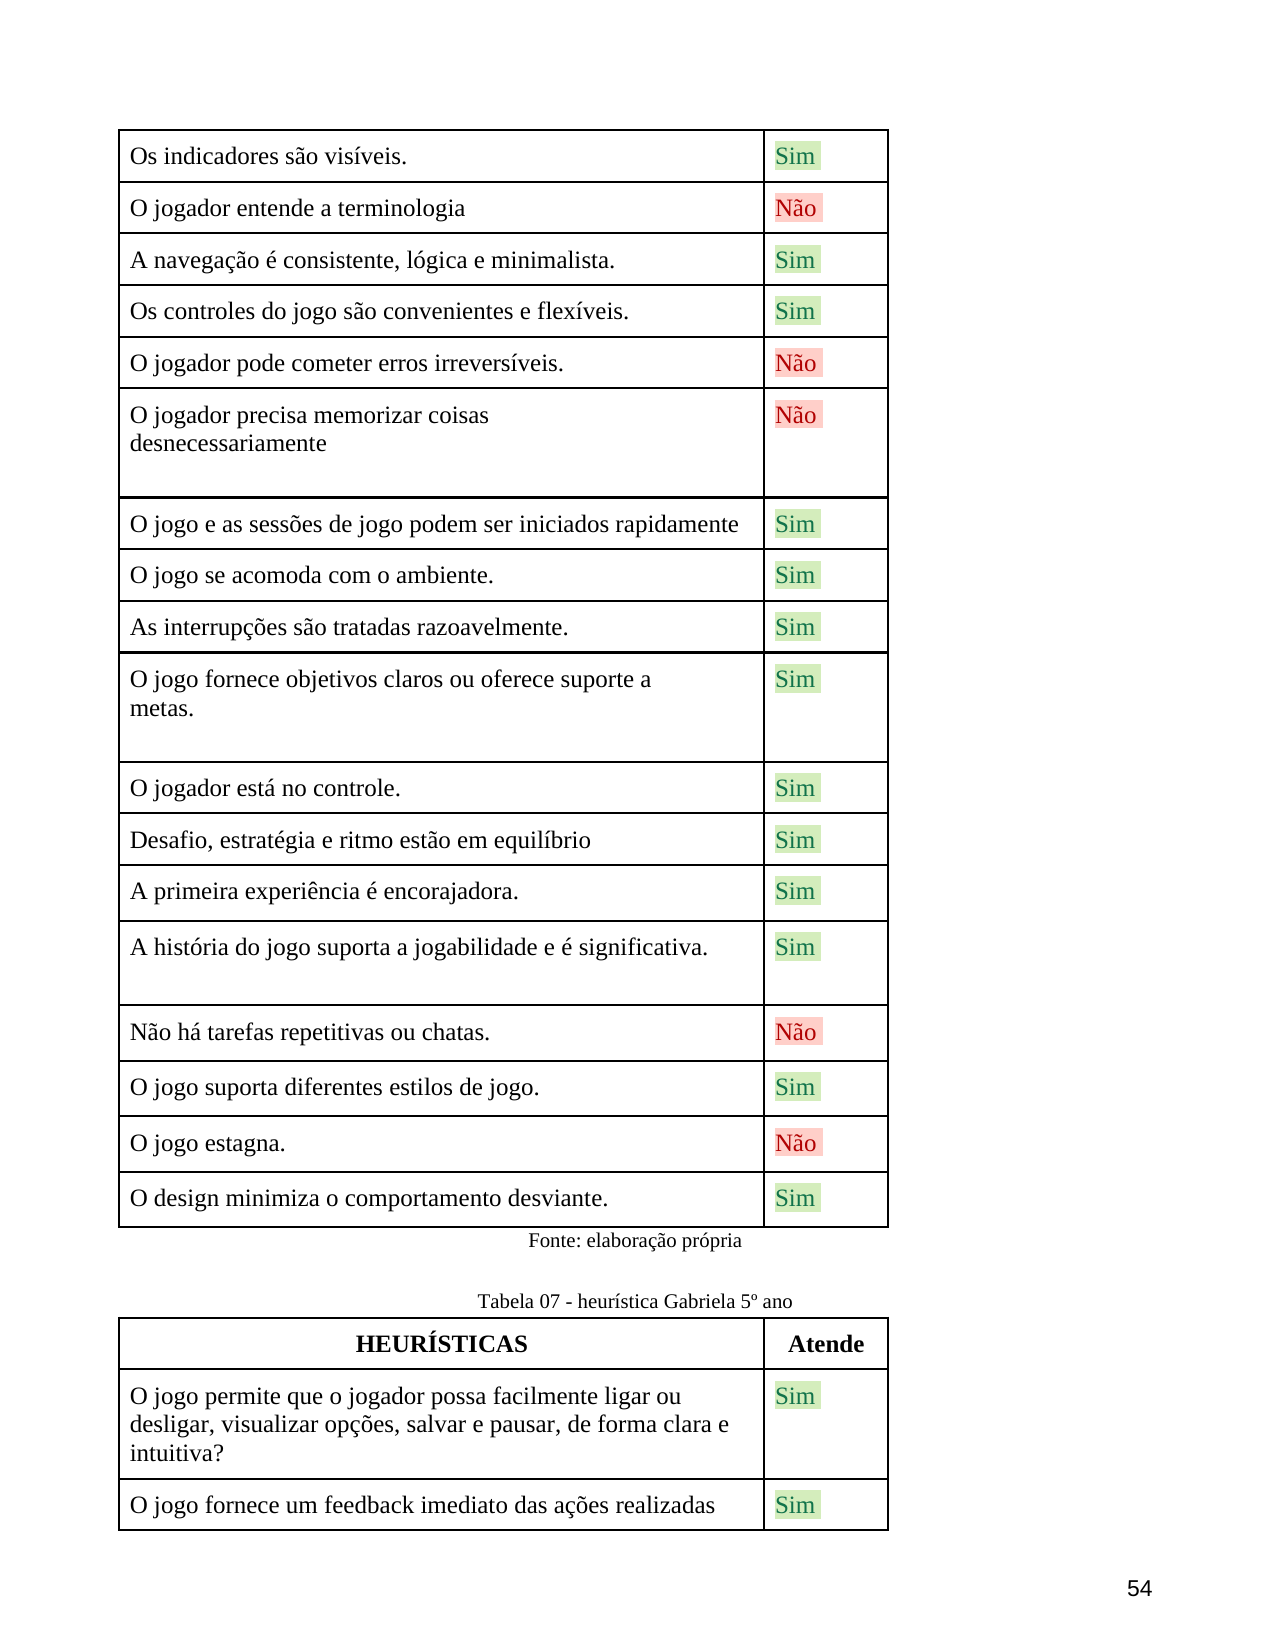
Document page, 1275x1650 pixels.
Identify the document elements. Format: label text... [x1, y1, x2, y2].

table_cell O jogador precisa memorizar coisas desnecessariamente [120, 389, 763, 496]
table_cell Os indicadores são visíveis. [120, 131, 763, 181]
table_cell Desafio, estratégia e ritmo estão em equilíbrio [120, 814, 763, 864]
table_cell O jogo fornece objetivos claros ou oferece suporte a metas. [120, 654, 763, 761]
table_cell [765, 602, 887, 651]
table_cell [120, 1480, 763, 1529]
table_header Atende [765, 1319, 887, 1368]
table_cell O design minimiza o comportamento desviante. [120, 1173, 763, 1226]
table_cell O jogo permite que o jogador possa facilmente ligar ou desligar, visualizar opções, salvar e pausar, de forma clara e intuitiva? [120, 1370, 763, 1477]
text Fonte: elaboração própria [118, 1228, 1152, 1252]
table_cell O jogo e as sessões de jogo podem ser iniciados rapidamente [120, 499, 763, 548]
table_cell [765, 183, 887, 232]
table_cell A navegação é consistente, lógica e minimalista. [120, 234, 763, 284]
table_cell [765, 1006, 887, 1060]
table_cell [765, 814, 887, 864]
table_cell [765, 922, 887, 1004]
table_cell O jogo suporta diferentes estilos de jogo. [120, 1062, 763, 1115]
table_cell [765, 499, 887, 548]
table_cell O jogador entende a terminologia [120, 183, 763, 232]
table_cell [765, 763, 887, 812]
table_cell [765, 389, 887, 496]
table_cell [765, 1117, 887, 1171]
table_cell O jogo se acomoda com o ambiente. [120, 550, 763, 600]
table_cell Não há tarefas repetitivas ou chatas. [120, 1006, 763, 1060]
table_cell As interrupções são tratadas razoavelmente. [120, 602, 763, 651]
text Tabela 07 - heurística Gabriela 5º ano [118, 1289, 1152, 1313]
table_cell A primeira experiência é encorajadora. [120, 866, 763, 919]
table_header HEURÍSTICAS [120, 1319, 763, 1368]
table_cell A história do jogo suporta a jogabilidade e é significativa. [120, 922, 763, 1004]
table_cell O jogador pode cometer erros irreversíveis. [120, 338, 763, 387]
table_cell [765, 234, 887, 284]
table_cell [765, 1370, 887, 1477]
table_cell [765, 338, 887, 387]
table_cell [765, 286, 887, 336]
table_cell O jogo estagna. [120, 1117, 763, 1171]
table_cell [765, 131, 887, 181]
table_cell [765, 1173, 887, 1226]
table_cell [765, 1480, 887, 1529]
table_cell Os controles do jogo são convenientes e flexíveis. [120, 286, 763, 336]
table_cell [765, 866, 887, 919]
table_cell [765, 1062, 887, 1115]
table_cell [765, 654, 887, 761]
table_cell [765, 550, 887, 600]
table_cell O jogador está no controle. [120, 763, 763, 812]
